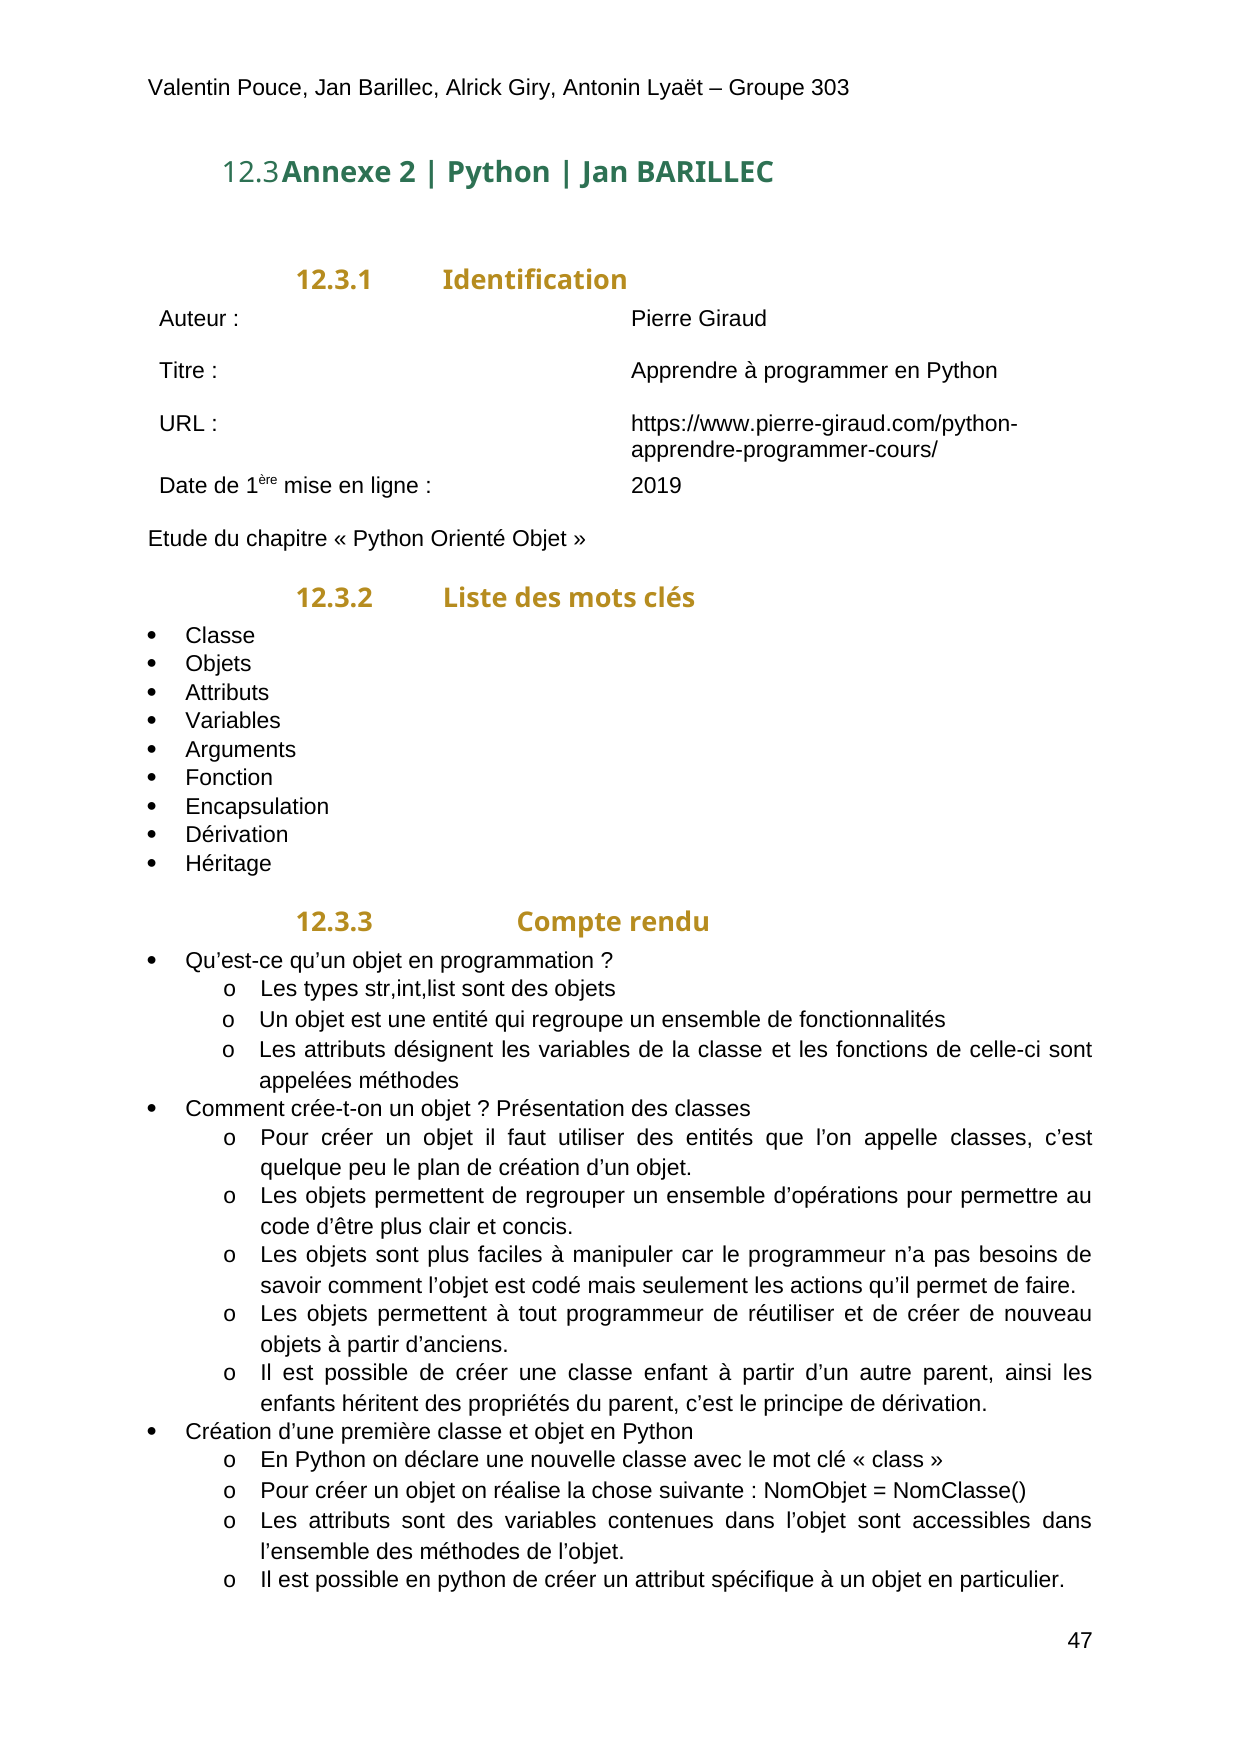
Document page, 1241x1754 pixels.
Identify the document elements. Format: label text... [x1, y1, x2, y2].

list Pour créer un objet on réalise la chose suivante : NomObjet = NomClasse() [223, 1477, 1093, 1505]
list Attributs [148, 679, 1093, 705]
list Les attributs sont des variables contenues dans l’objet sont accessibles dans l’ensemble des méthodes de l’objet. [223, 1507, 1093, 1564]
list Encapsulation [148, 793, 1093, 819]
subtitle Annexe 2 | Python | Jan BARILLEC [221, 152, 1093, 191]
list Les attributs désignent les variables de la classe et les fonctions de celle-ci sont appelées méthodes [221, 1036, 1093, 1093]
list Création d’une première classe et objet en Python [148, 1418, 1093, 1444]
list Les objets permettent à tout programmeur de réutiliser et de créer de nouveau objets à partir d’anciens. [223, 1300, 1093, 1357]
list En Python on déclare une nouvelle classe avec le mot clé « class » [223, 1446, 1093, 1475]
table_cell URL : [148, 410, 619, 472]
list Pour créer un objet il faut utiliser des entités que l’on appelle classes, c’est quelque peu le plan de création d’un objet. [223, 1124, 1093, 1180]
subtitle Liste des mots clés [295, 578, 1093, 615]
list Classe [148, 622, 1093, 648]
text Etude du chapitre « Python Orienté Objet » [148, 524, 1093, 551]
subtitle Identification [295, 261, 1093, 297]
list Qu’est-ce qu’un objet en programmation ? [148, 947, 1093, 973]
list Il est possible en python de créer un attribut spécifique à un objet en particulier. [223, 1566, 1093, 1594]
table_cell Apprendre à programmer en Python [620, 357, 1092, 410]
list Les objets permettent de regrouper un ensemble d’opérations pour permettre au code d’être plus clair et concis. [223, 1182, 1093, 1239]
list Un objet est une entité qui regroupe un ensemble de fonctionnalités [221, 1006, 1093, 1034]
subtitle Compte rendu [295, 903, 1093, 940]
list Comment crée-t-on un objet ? Présentation des classes [148, 1095, 1093, 1122]
table_cell https://www.pierre-giraud.com/python-apprendre-programmer-cours/ [620, 410, 1092, 472]
table_cell Titre : [148, 357, 619, 410]
table_header Pierre Giraud [620, 305, 1092, 357]
table_header Auteur : [148, 305, 619, 357]
list Variables [148, 707, 1093, 734]
list Il est possible de créer une classe enfant à partir d’un autre parent, ainsi les enfants héritent des propriétés du parent, c’est le principe de dérivation. [223, 1359, 1093, 1416]
list Arguments [148, 736, 1093, 762]
table_cell 2019 [620, 472, 1092, 524]
list Les types str,int,list sont des objets [223, 975, 1093, 1004]
list Héritage [148, 849, 1093, 876]
list Les objets sont plus faciles à manipuler car le programmeur n’a pas besoins de savoir comment l’objet est codé mais seulement les actions qu’il permet de faire. [223, 1241, 1093, 1298]
list Objets [148, 650, 1093, 677]
list Fonction [148, 764, 1093, 791]
table_cell Date de 1ère mise en ligne : [148, 472, 619, 524]
list Dérivation [148, 821, 1093, 847]
